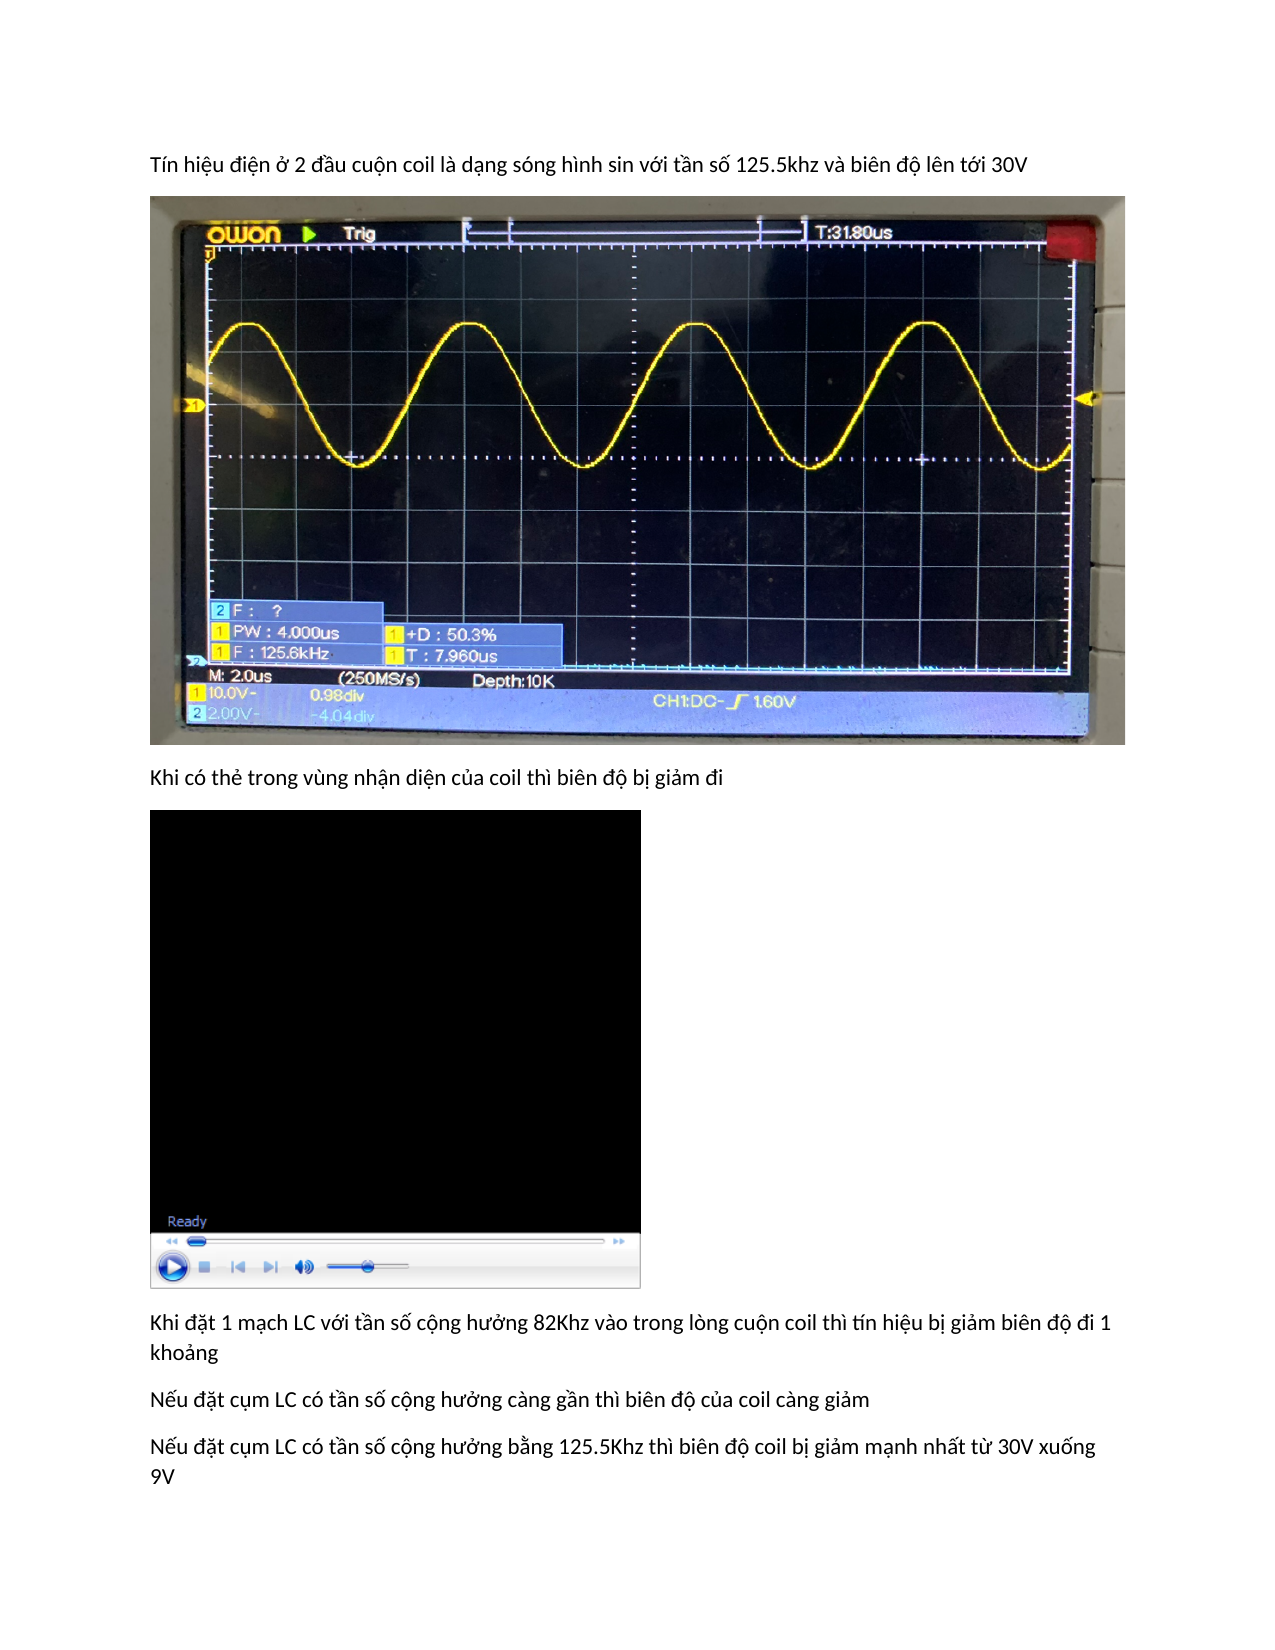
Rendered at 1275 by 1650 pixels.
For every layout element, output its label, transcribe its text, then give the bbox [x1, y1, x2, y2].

text Tín hiệu điện ở 2 đầu cuộn coil là dạng sóng hình sin với tần số 125.5khz và biên độ lên tới 30V [150, 150, 1125, 178]
text Khi có thẻ trong vùng nhận diện của coil thì biên độ bị giảm đi [150, 763, 1125, 791]
text Nếu đặt cụm LC có tần số cộng hưởng bằng 125.5Khz thì biên độ coil bị giảm mạnh nhất từ 30V xuống 9V [150, 1432, 1125, 1490]
text Khi đặt 1 mạch LC với tần số cộng hưởng 82Khz vào trong lòng cuộn coil thì tín hiệu bị giảm biên độ đi 1 khoảng [150, 1308, 1125, 1366]
picture [150, 810, 641, 1289]
picture [150, 196, 1125, 745]
text Nếu đặt cụm LC có tần số cộng hưởng càng gần thì biên độ của coil càng giảm [150, 1385, 1125, 1413]
